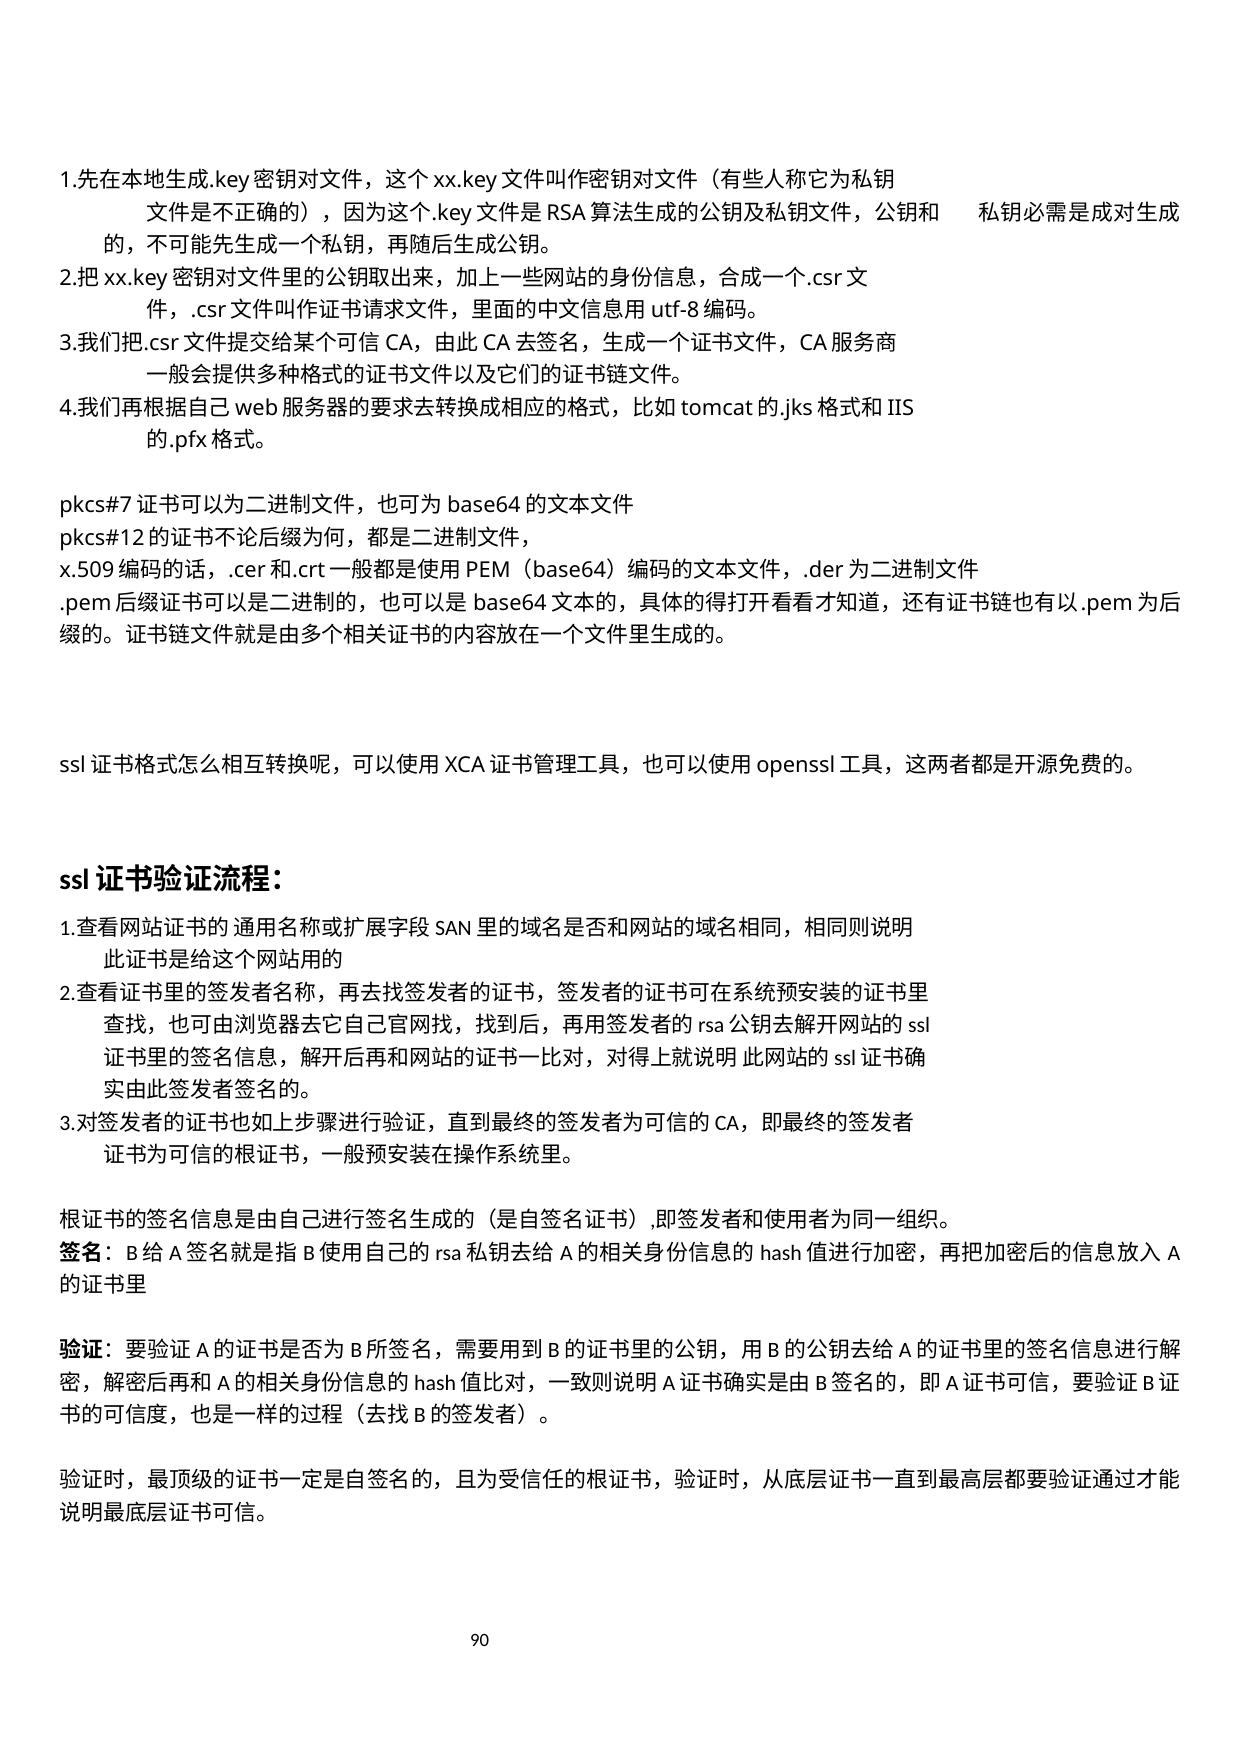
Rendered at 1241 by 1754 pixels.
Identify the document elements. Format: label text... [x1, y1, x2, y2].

text pkcs#12的证书不论后缀为何，都是二进制文件， [59, 519, 1181, 552]
text 1.查看网站证书的 通用名称或扩展字段SAN里的域名是否和网站的域名相同，相同则说明 [59, 909, 1181, 942]
text 实由此签发者签名的。 [59, 1072, 1181, 1104]
text 验证：要验证A的证书是否为B所签名，需要用到B的证书里的公钥，用B的公钥去给A的证书里的签名信息进行解密，解密后再和A的相关身份信息的hash值比对，一致则说明A证书确实是由B签名的，即A证书可信，要验证B证书的可信度，也是一样的过程（去找B的签发者）。 [59, 1332, 1181, 1429]
text 4.我们再根据自己web服务器的要求去转换成相应的格式，比如tomcat的.jks格式和IIS [59, 389, 1181, 422]
text 查找，也可由浏览器去它自己官网找，找到后，再用签发者的rsa公钥去解开网站的ssl [59, 1007, 1181, 1039]
text ssl证书格式怎么相互转换呢，可以使用XCA证书管理工具，也可以使用openssl工具，这两者都是开源免费的。 [59, 747, 1181, 779]
text x.509编码的话，.cer和.crt一般都是使用PEM（base64）编码的文本文件，.der为二进制文件 [59, 552, 1181, 584]
text 验证时，最顶级的证书一定是自签名的，且为受信任的根证书，验证时，从底层证书一直到最高层都要验证通过才能说明最底层证书可信。 [59, 1462, 1181, 1527]
text 一般会提供多种格式的证书文件以及它们的证书链文件。 [103, 357, 1181, 389]
text 根证书的签名信息是由自己进行签名生成的（是自签名证书）,即签发者和使用者为同一组织。 [59, 1202, 1181, 1234]
text 此证书是给这个网站用的 [59, 942, 1181, 974]
text .pem后缀证书可以是二进制的，也可以是base64文本的，具体的得打开看看才知道，还有证书链也有以.pem为后缀的。证书链文件就是由多个相关证书的内容放在一个文件里生成的。 [59, 584, 1181, 649]
text 1.先在本地生成.key密钥对文件，这个xx.key文件叫作密钥对文件（有些人称它为私钥 [59, 162, 1181, 194]
text 的.pfx格式。 [103, 422, 1181, 454]
text 文件是不正确的），因为这个.key文件是RSA算法生成的公钥及私钥文件，公钥和 私钥必需是成对生成的，不可能先生成一个私钥，再随后生成公钥。 [103, 194, 1181, 259]
text 2.把xx.key密钥对文件里的公钥取出来，加上一些网站的身份信息，合成一个.csr文 [59, 259, 1181, 292]
text ssl证书验证流程： [59, 844, 1181, 909]
text 3.对签发者的证书也如上步骤进行验证，直到最终的签发者为可信的CA，即最终的签发者 [59, 1104, 1181, 1137]
text 件，.csr文件叫作证书请求文件，里面的中文信息用utf-8编码。 [103, 292, 1181, 324]
text 3.我们把.csr文件提交给某个可信CA，由此CA去签名，生成一个证书文件，CA服务商 [59, 324, 1181, 357]
text 签名：B给A签名就是指 B使用自己的rsa私钥去给A的相关身份信息的hash值进行加密，再把加密后的信息放入A的证书里 [59, 1234, 1181, 1299]
text 证书为可信的根证书，一般预安装在操作系统里。 [59, 1137, 1181, 1169]
text 2.查看证书里的签发者名称，再去找签发者的证书，签发者的证书可在系统预安装的证书里 [59, 974, 1181, 1007]
text 证书里的签名信息，解开后再和网站的证书一比对，对得上就说明 此网站的ssl证书确 [59, 1039, 1181, 1072]
text pkcs#7证书可以为二进制文件，也可为base64的文本文件 [59, 487, 1181, 519]
